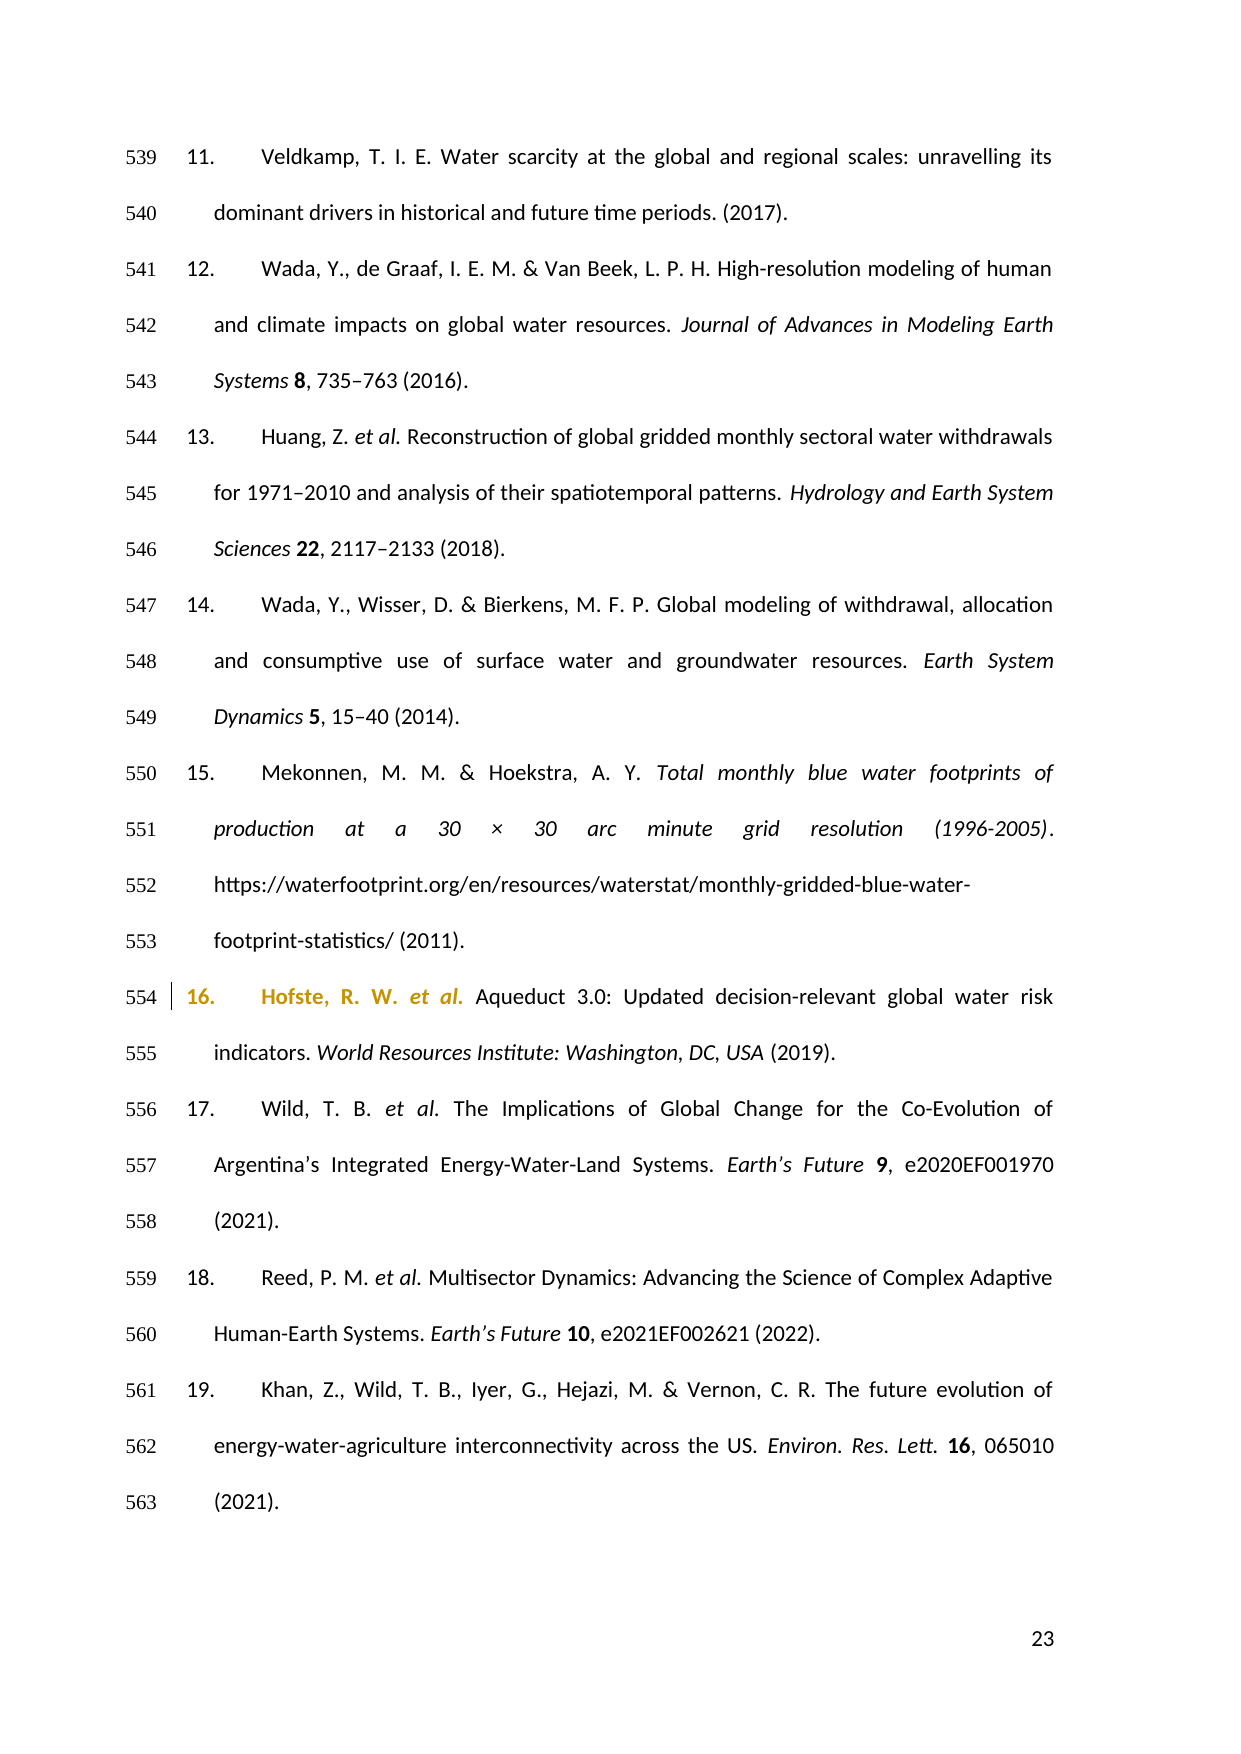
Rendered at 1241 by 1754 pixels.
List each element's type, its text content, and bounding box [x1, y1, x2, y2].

text 17. Wild, T. B. et al. The Implications of Global Change for the Co-Evolution of Argentina’s Integrated Energy-Water-Land Systems. Earth’s Future 9, e2020EF001970 (2021). [186, 1094, 1054, 1234]
text 12. Wada, Y., de Graaf, I. E. M. & Van Beek, L. P. H. High-resolution modeling of human and climate impacts on global water resources. Journal of Advances in Modeling Earth Systems 8, 735–763 (2016). [186, 254, 1054, 394]
text 18. Reed, P. M. et al. Multisector Dynamics: Advancing the Science of Complex Adaptive Human-Earth Systems. Earth’s Future 10, e2021EF002621 (2022). [186, 1263, 1054, 1347]
text 13. Huang, Z. et al. Reconstruction of global gridded monthly sectoral water withdrawals for 1971–2010 and analysis of their spatiotemporal patterns. Hydrology and Earth System Sciences 22, 2117–2133 (2018). [186, 422, 1054, 562]
text 15. Mekonnen, M. M. & Hoekstra, A. Y. Total monthly blue water footprints of production at a 30 × 30 arc minute grid resolution (1996-2005). https://waterfootprint.org/en/resources/waterstat/monthly-gridded-blue-water-footprint-statistics/ (2011). [186, 758, 1054, 954]
text 14. Wada, Y., Wisser, D. & Bierkens, M. F. P. Global modeling of withdrawal, allocation and consumptive use of surface water and groundwater resources. Earth System Dynamics 5, 15–40 (2014). [186, 590, 1054, 730]
text 19. Khan, Z., Wild, T. B., Iyer, G., Hejazi, M. & Vernon, C. R. The future evolution of energy-water-agriculture interconnectivity across the US. Environ. Res. Lett. 16, 065010 (2021). [186, 1375, 1054, 1515]
text 16. Hofste, R. W. et al. Aqueduct 3.0: Updated decision-relevant global water risk indicators. World Resources Institute: Washington, DC, USA (2019). [186, 982, 1054, 1066]
text 11. Veldkamp, T. I. E. Water scarcity at the global and regional scales: unravelling its dominant drivers in historical and future time periods. (2017). [186, 142, 1054, 226]
